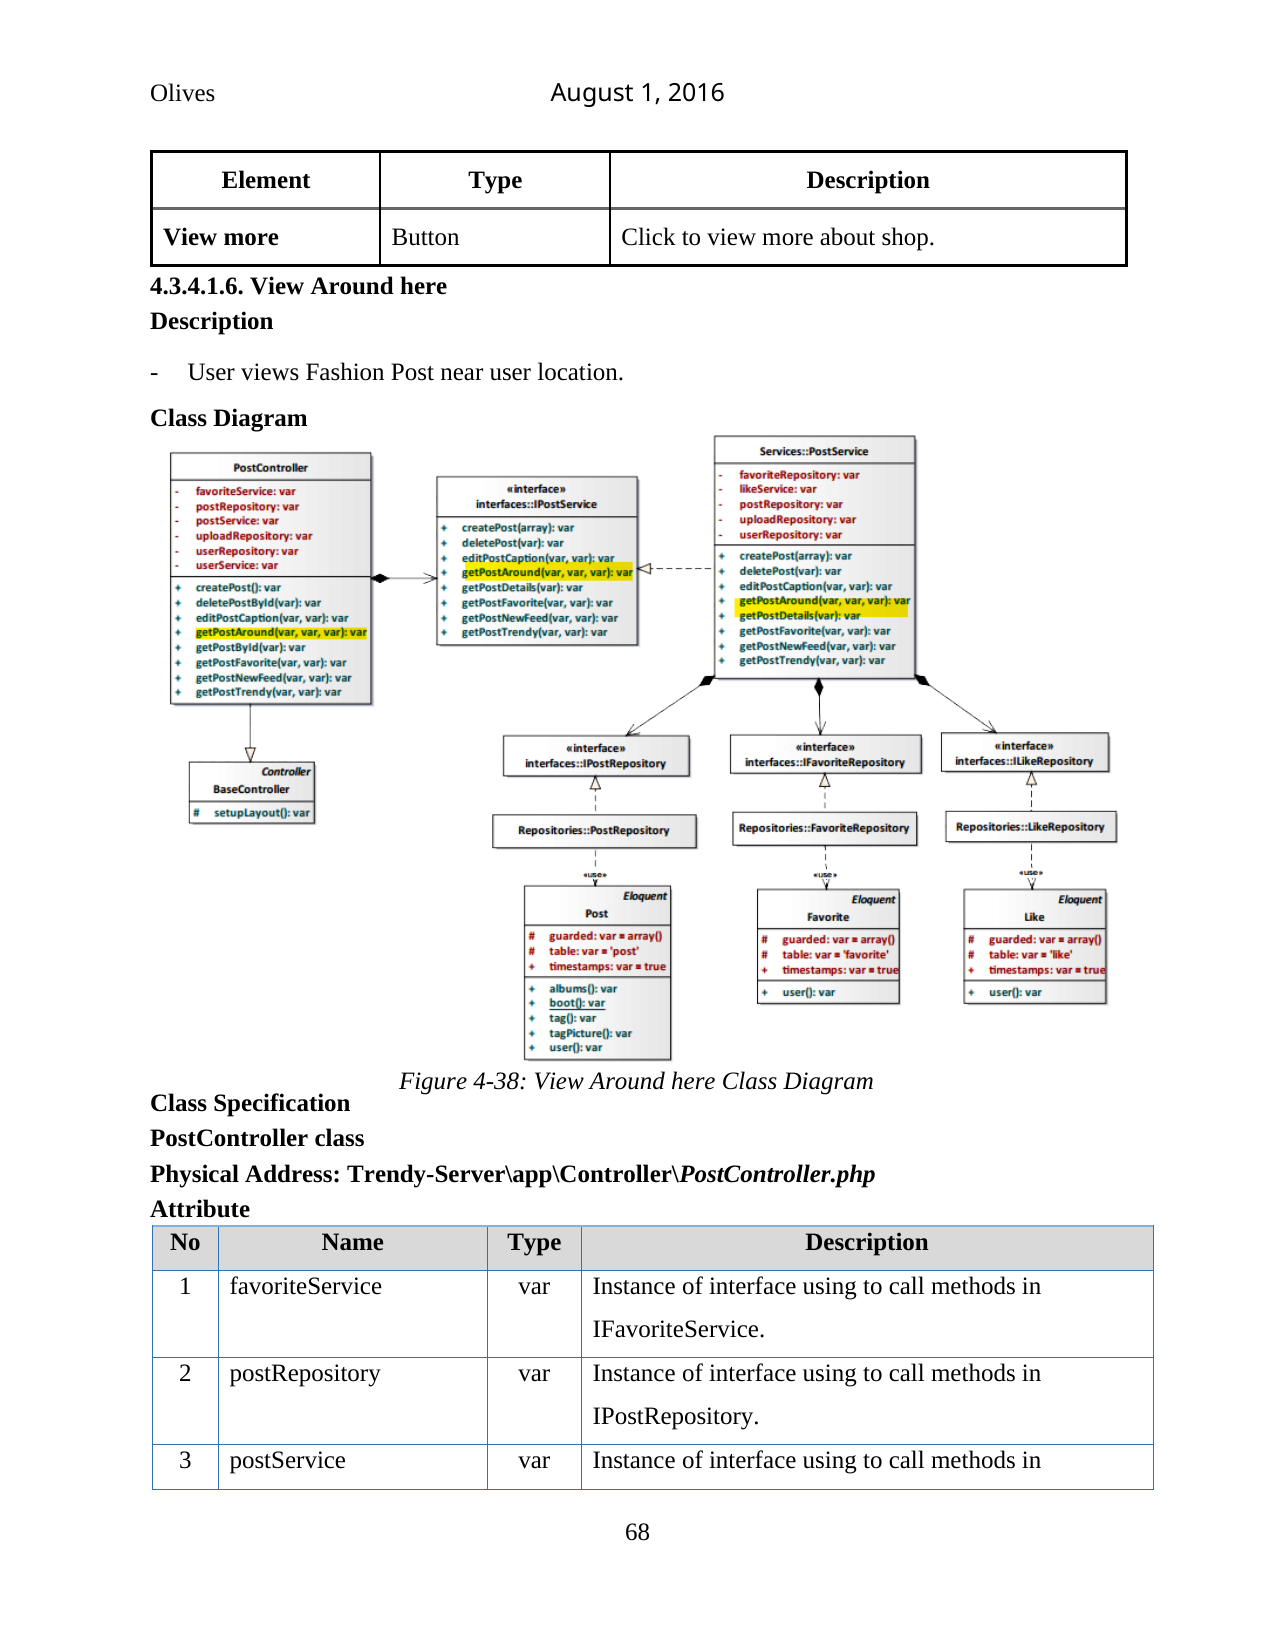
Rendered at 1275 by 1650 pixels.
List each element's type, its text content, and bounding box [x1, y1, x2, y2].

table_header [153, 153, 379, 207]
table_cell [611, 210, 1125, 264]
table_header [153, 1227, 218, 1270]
picture [150, 433, 1125, 1070]
subtitle Class Specification [150, 1088, 1125, 1117]
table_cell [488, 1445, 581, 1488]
subtitle Class Diagram [150, 403, 1125, 431]
subtitle Description [150, 306, 1125, 335]
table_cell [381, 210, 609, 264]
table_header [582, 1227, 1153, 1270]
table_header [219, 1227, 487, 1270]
subtitle 4.3.4.1.6. View Around here [150, 271, 1125, 300]
subtitle Physical Address: Trendy-Server\app\Controller\PostController.php [150, 1159, 1125, 1187]
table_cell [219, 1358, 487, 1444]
subtitle Attribute [150, 1194, 1125, 1223]
list User views Fashion Post near user location. [150, 352, 1125, 388]
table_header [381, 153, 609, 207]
subtitle PostController class [150, 1123, 1125, 1152]
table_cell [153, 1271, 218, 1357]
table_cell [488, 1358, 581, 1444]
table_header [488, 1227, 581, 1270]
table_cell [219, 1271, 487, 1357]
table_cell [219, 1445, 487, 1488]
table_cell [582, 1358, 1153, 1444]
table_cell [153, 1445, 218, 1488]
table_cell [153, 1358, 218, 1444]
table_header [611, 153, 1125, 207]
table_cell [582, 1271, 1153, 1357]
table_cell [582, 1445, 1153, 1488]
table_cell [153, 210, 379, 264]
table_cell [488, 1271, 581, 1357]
